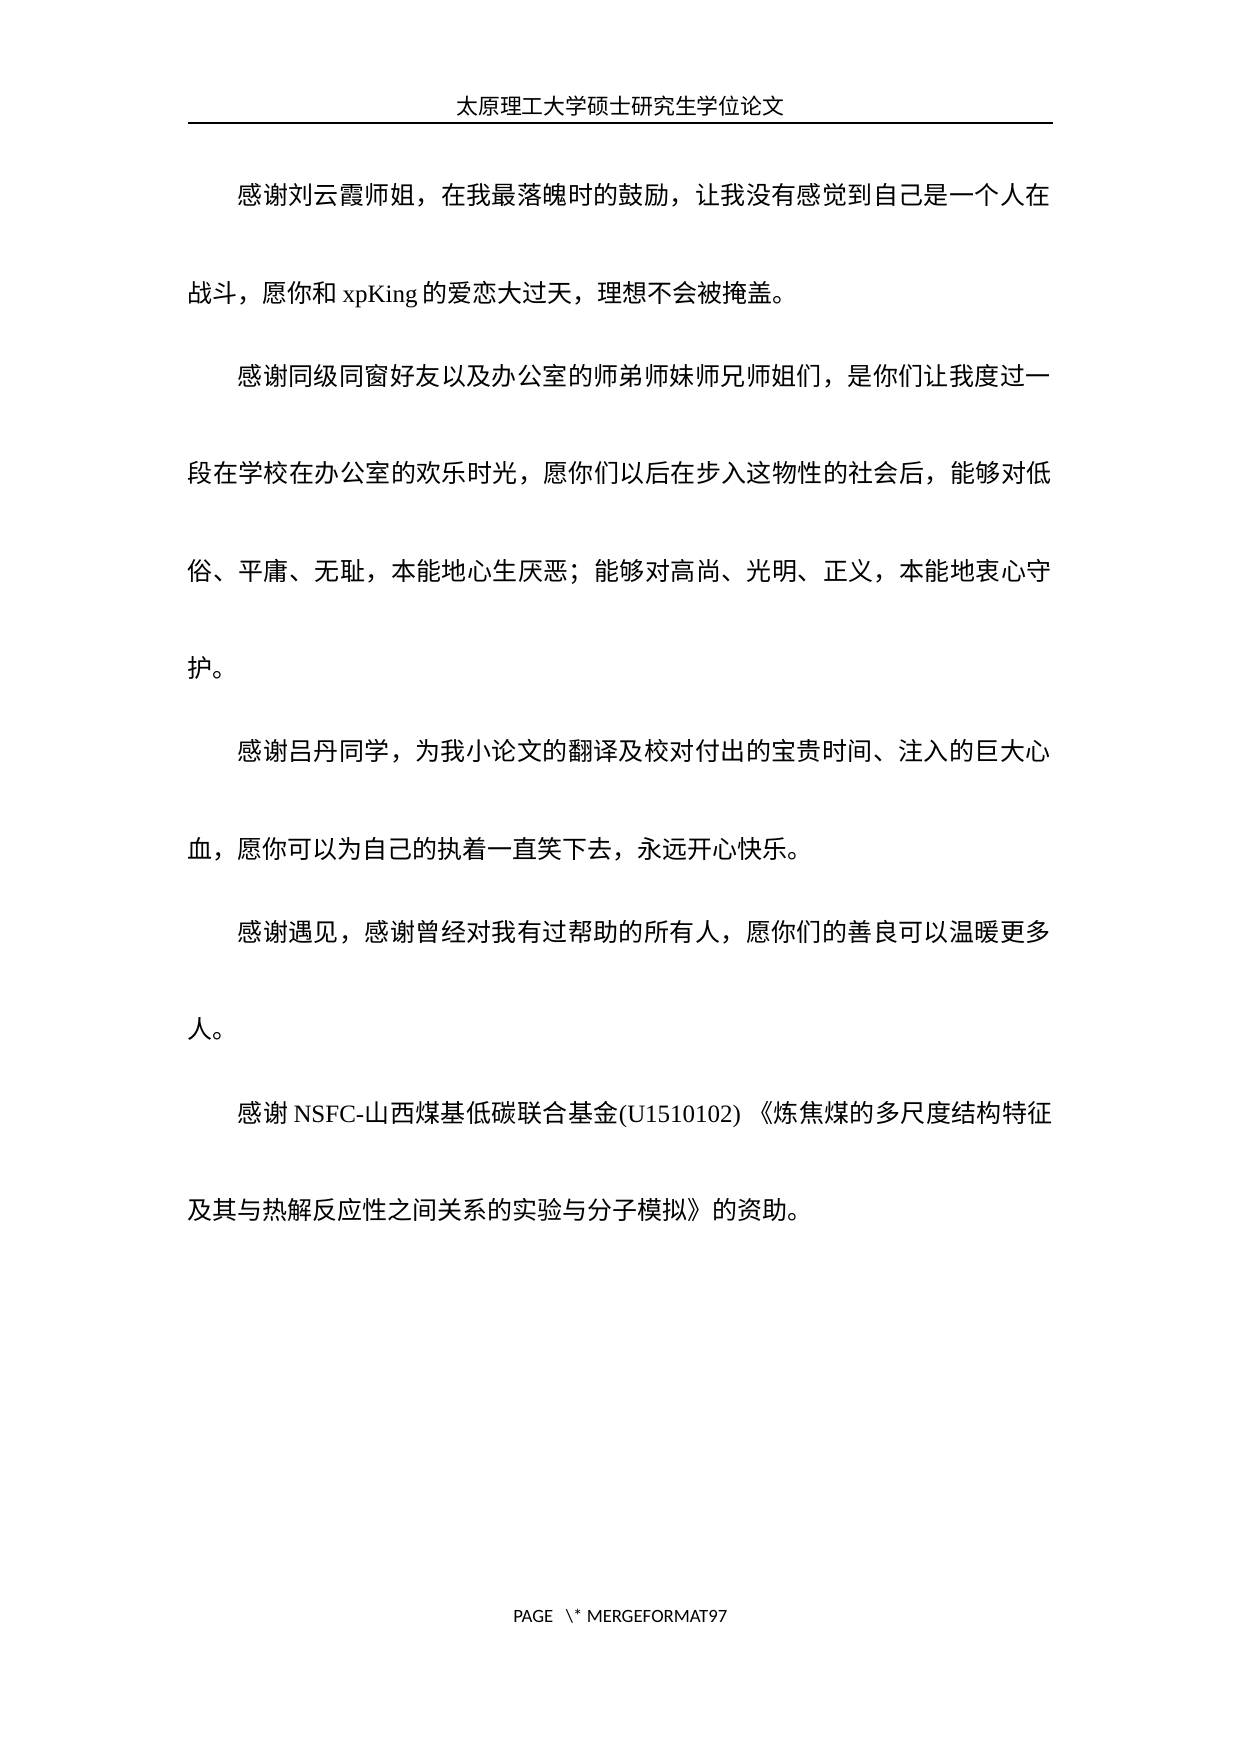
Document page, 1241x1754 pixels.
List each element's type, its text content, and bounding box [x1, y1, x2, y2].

text 感谢吕丹同学，为我小论文的翻译及校对付出的宝贵时间、注入的巨大心血，愿你可以为自己的执着一直笑下去，永远开心快乐。 [187, 717, 1053, 880]
text 感谢刘云霞师姐，在我最落魄时的鼓励，让我没有感觉到自己是一个人在战斗，愿你和xpKing的爱恋大过天，理想不会被掩盖。 [187, 161, 1053, 324]
text 感谢NSFC-山西煤基低碳联合基金(U1510102) 《炼焦煤的多尺度结构特征及其与热解反应性之间关系的实验与分子模拟》的资助。 [187, 1079, 1053, 1241]
text 感谢同级同窗好友以及办公室的师弟师妹师兄师姐们，是你们让我度过一段在学校在办公室的欢乐时光，愿你们以后在步入这物性的社会后，能够对低俗、平庸、无耻，本能地心生厌恶；能够对高尚、光明、正义，本能地衷心守护。 [187, 342, 1053, 699]
text 感谢遇见，感谢曾经对我有过帮助的所有人，愿你们的善良可以温暖更多人。 [187, 898, 1053, 1061]
